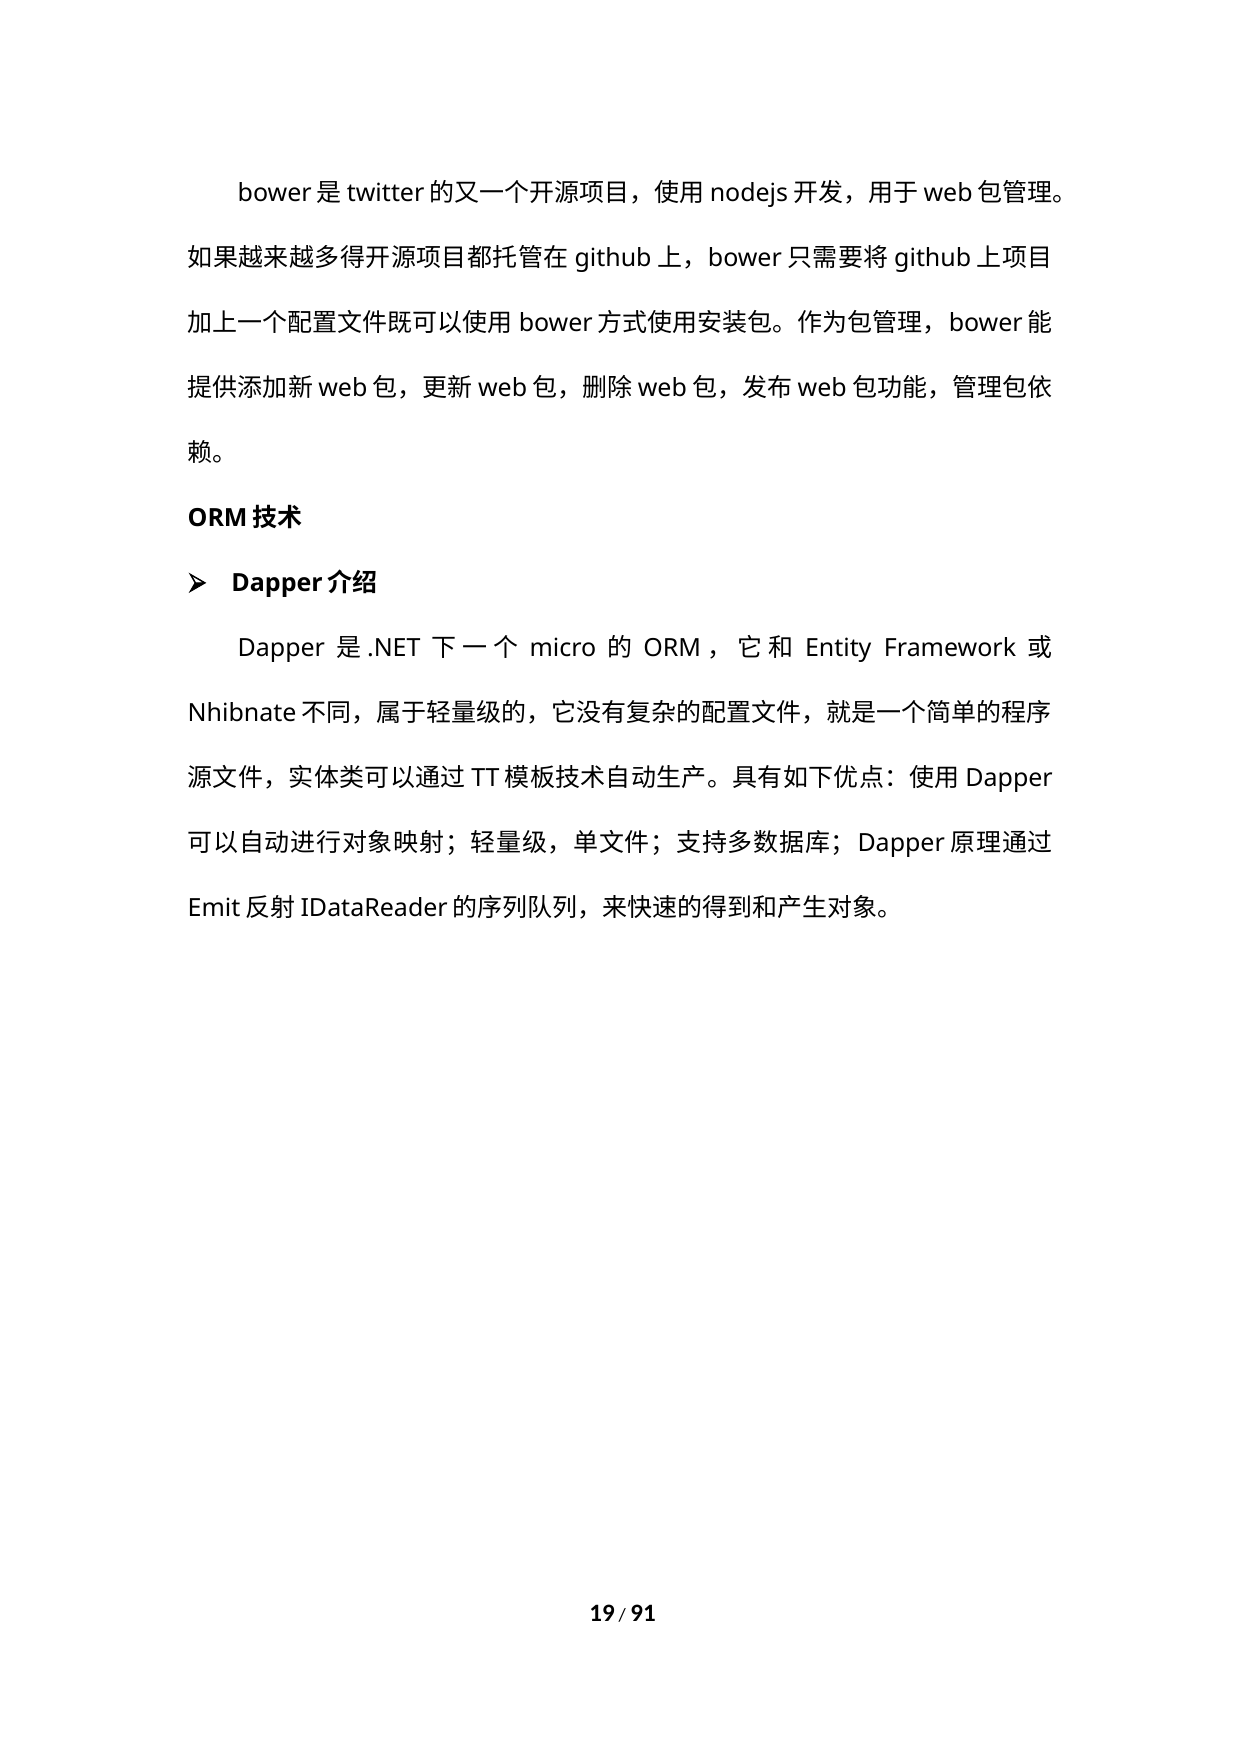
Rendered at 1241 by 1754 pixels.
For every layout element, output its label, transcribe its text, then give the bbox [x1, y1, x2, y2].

text Dapper是.NET下一个micro的ORM，它和Entity Framework或Nhibnate不同，属于轻量级的，它没有复杂的配置文件，就是一个简单的程序源文件，实体类可以通过TT模板技术自动生产。具有如下优点：使用Dapper可以自动进行对象映射；轻量级，单文件；支持多数据库；Dapper原理通过Emit反射IDataReader的序列队列，来快速的得到和产生对象。 [187, 613, 1053, 938]
text bower是twitter的又一个开源项目，使用nodejs开发，用于web包管理。如果越来越多得开源项目都托管在github上，bower只需要将github上项目加上一个配置文件既可以使用bower方式使用安装包。作为包管理，bower能提供添加新web包，更新web包，删除web包，发布web包功能，管理包依赖。 [187, 158, 1053, 483]
list Dapper介绍 [187, 548, 1053, 613]
text ORM技术 [187, 483, 1053, 548]
